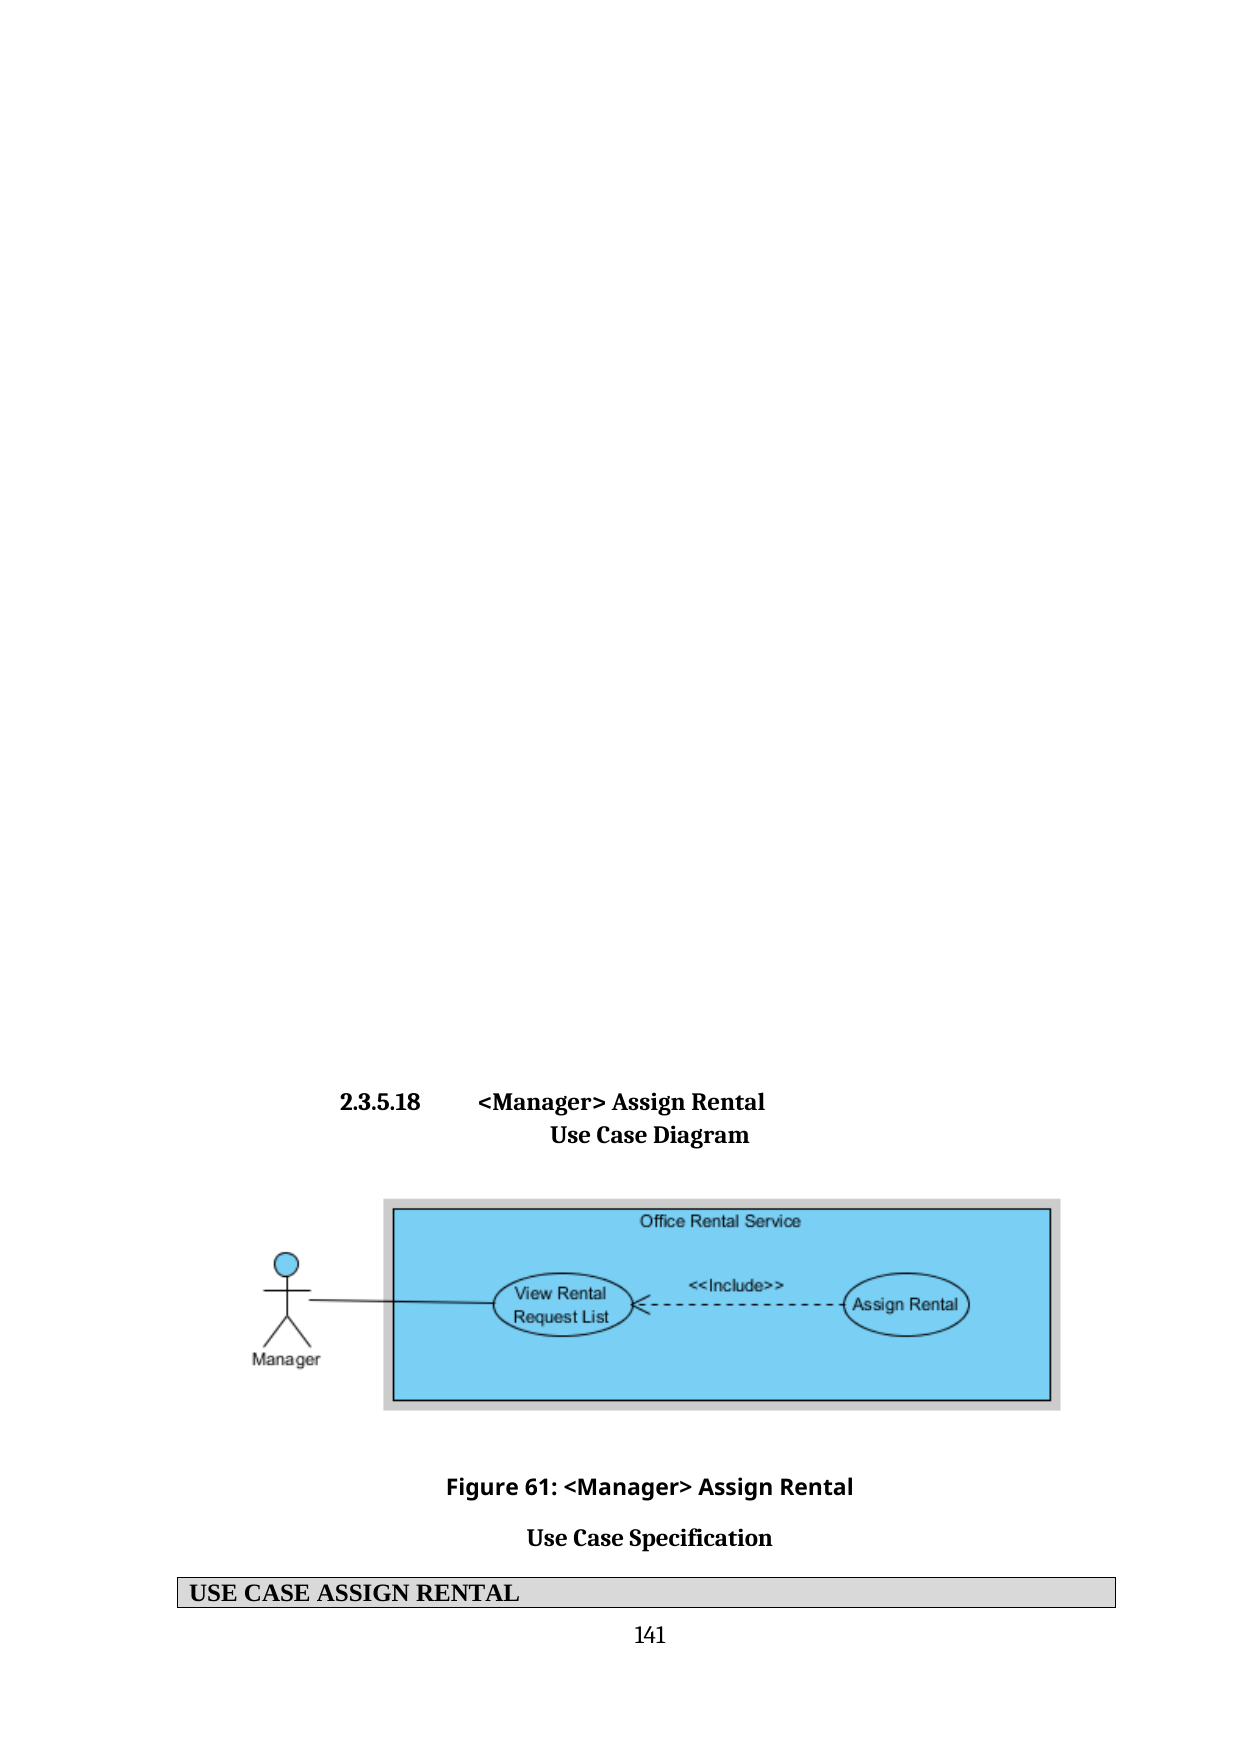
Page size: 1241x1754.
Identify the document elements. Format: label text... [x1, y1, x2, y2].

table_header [178, 1578, 1115, 1607]
text Use Case Specification [177, 1523, 1122, 1552]
subtitle <Manager> Assign Rental [340, 1087, 1122, 1116]
picture [196, 1174, 1103, 1447]
text Use Case Diagram [177, 1121, 1122, 1149]
